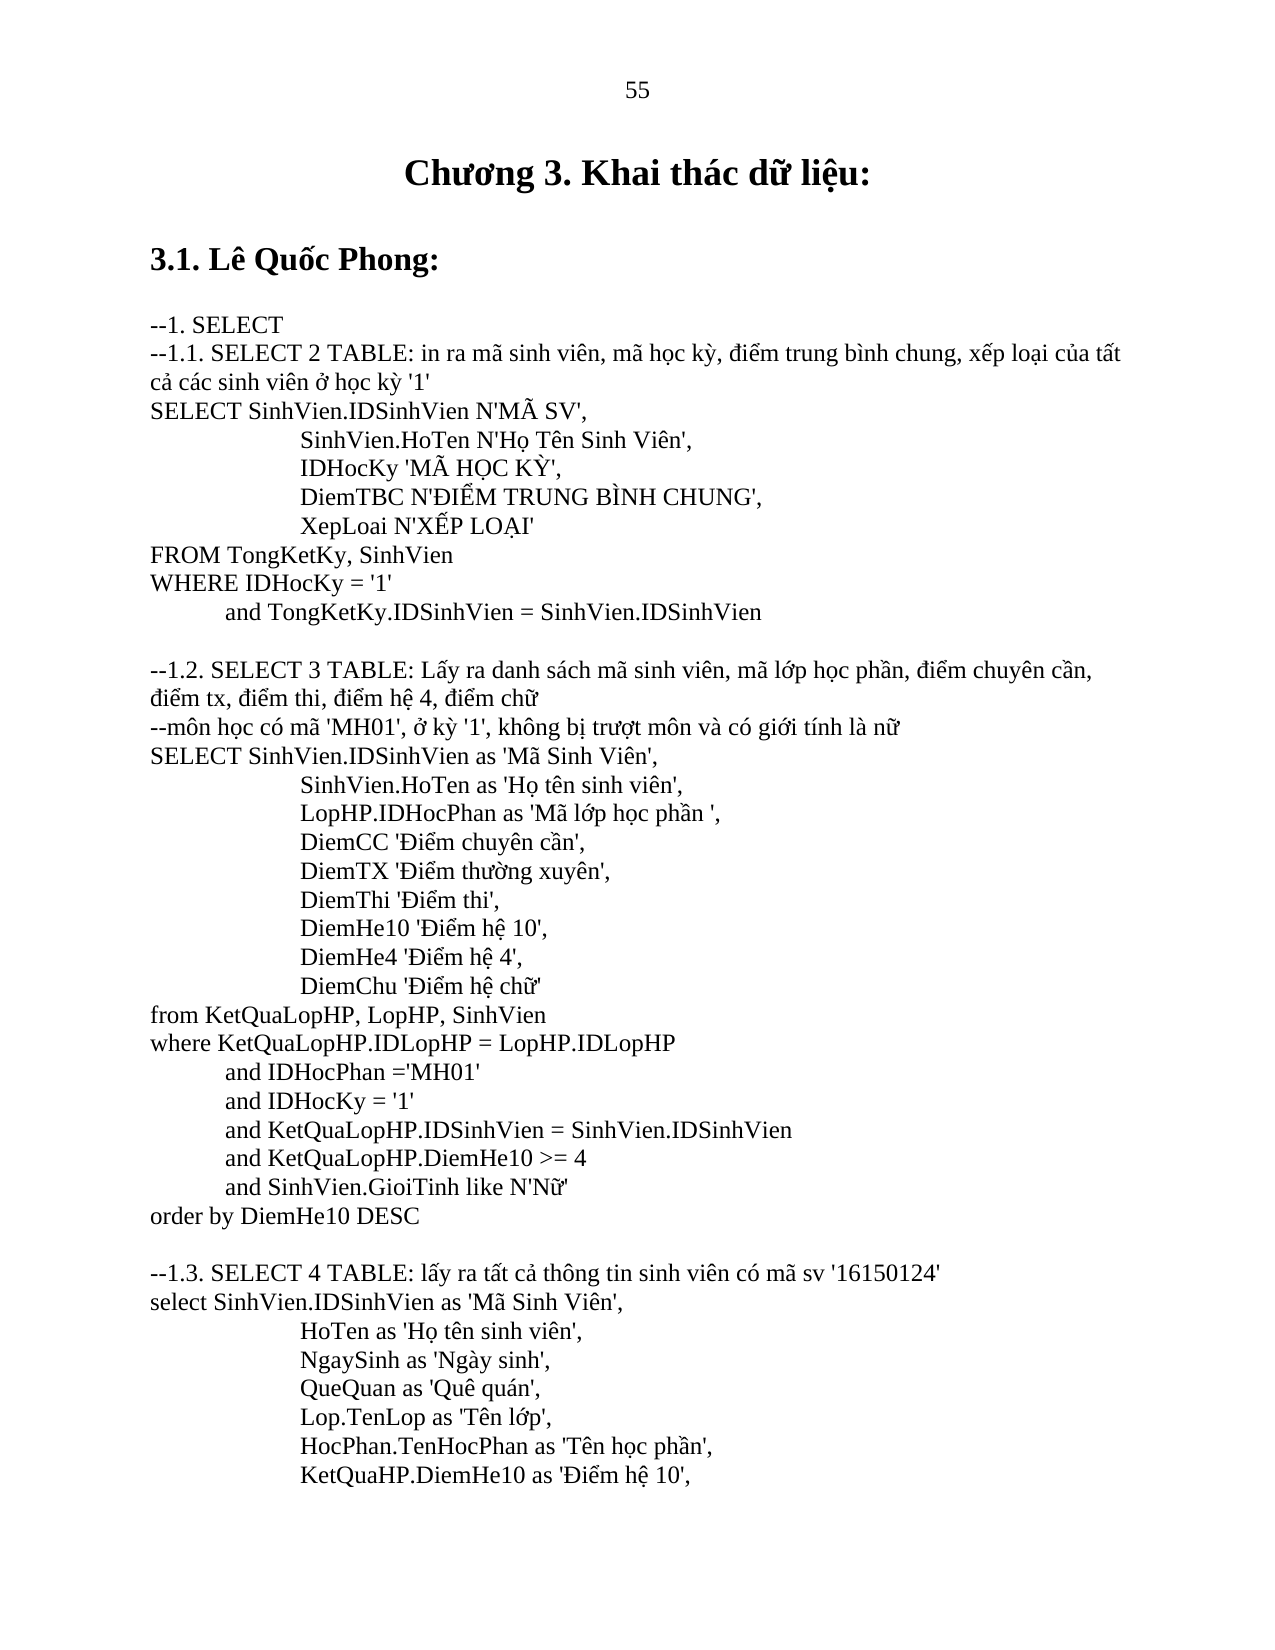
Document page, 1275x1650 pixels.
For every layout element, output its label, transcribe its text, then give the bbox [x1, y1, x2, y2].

text and KetQuaLopHP.IDSinhVien = SinhVien.IDSinhVien [150, 1115, 1125, 1143]
subtitle Chương 3. Khai thác dữ liệu: [150, 150, 1125, 193]
text KetQuaHP.DiemHe10 as 'Điểm hệ 10', [150, 1460, 1125, 1488]
text DiemCC 'Điểm chuyên cần', [150, 827, 1125, 856]
text NgaySinh as 'Ngày sinh', [150, 1345, 1125, 1373]
text DiemHe4 'Điểm hệ 4', [150, 942, 1125, 971]
text SinhVien.HoTen N'Họ Tên Sinh Viên', [150, 425, 1125, 453]
text and KetQuaLopHP.DiemHe10 >= 4 [150, 1143, 1125, 1172]
text where KetQuaLopHP.IDLopHP = LopHP.IDLopHP [150, 1028, 1125, 1057]
text DiemChu 'Điểm hệ chữ' [150, 971, 1125, 1000]
text --1.3. SELECT 4 TABLE: lấy ra tất cả thông tin sinh viên có mã sv '16150124' [150, 1258, 1125, 1287]
text and IDHocPhan ='MH01' [150, 1057, 1125, 1086]
text IDHocKy 'MÃ HỌC KỲ', [150, 453, 1125, 482]
text select SinhVien.IDSinhVien as 'Mã Sinh Viên', [150, 1287, 1125, 1316]
text SELECT SinhVien.IDSinhVien N'MÃ SV', [150, 396, 1125, 425]
text FROM TongKetKy, SinhVien [150, 540, 1125, 568]
text SinhVien.HoTen as 'Họ tên sinh viên', [150, 770, 1125, 798]
text XepLoai N'XẾP LOẠI' [150, 511, 1125, 540]
text order by DiemHe10 DESC [150, 1201, 1125, 1230]
text and IDHocKy = '1' [150, 1086, 1125, 1115]
text --1.2. SELECT 3 TABLE: Lấy ra danh sách mã sinh viên, mã lớp học phần, điểm chuyên cần, điểm tx, điểm thi, điểm hệ 4, điểm chữ [150, 655, 1125, 712]
text and TongKetKy.IDSinhVien = SinhVien.IDSinhVien [150, 597, 1125, 626]
text DiemHe10 'Điểm hệ 10', [150, 913, 1125, 942]
text Lop.TenLop as 'Tên lớp', [150, 1402, 1125, 1431]
text DiemTBC N'ĐIỂM TRUNG BÌNH CHUNG', [150, 482, 1125, 511]
text HocPhan.TenHocPhan as 'Tên học phần', [150, 1431, 1125, 1460]
text --môn học có mã 'MH01', ở kỳ '1', không bị trượt môn và có giới tính là nữ [150, 712, 1125, 741]
text LopHP.IDHocPhan as 'Mã lớp học phần ', [150, 798, 1125, 827]
text WHERE IDHocKy = '1' [150, 568, 1125, 597]
text HoTen as 'Họ tên sinh viên', [150, 1316, 1125, 1345]
subtitle 3.1. Lê Quốc Phong: [150, 240, 1125, 278]
text from KetQuaLopHP, LopHP, SinhVien [150, 1000, 1125, 1028]
text QueQuan as 'Quê quán', [150, 1373, 1125, 1402]
text DiemTX 'Điểm thường xuyên', [150, 856, 1125, 885]
text SELECT SinhVien.IDSinhVien as 'Mã Sinh Viên', [150, 741, 1125, 770]
text --1.1. SELECT 2 TABLE: in ra mã sinh viên, mã học kỳ, điểm trung bình chung, xếp loại của tất cả các sinh viên ở học kỳ '1' [150, 338, 1125, 396]
text --1. SELECT [150, 310, 1125, 338]
text DiemThi 'Điểm thi', [150, 885, 1125, 913]
text and SinhVien.GioiTinh like N'Nữ' [150, 1172, 1125, 1201]
